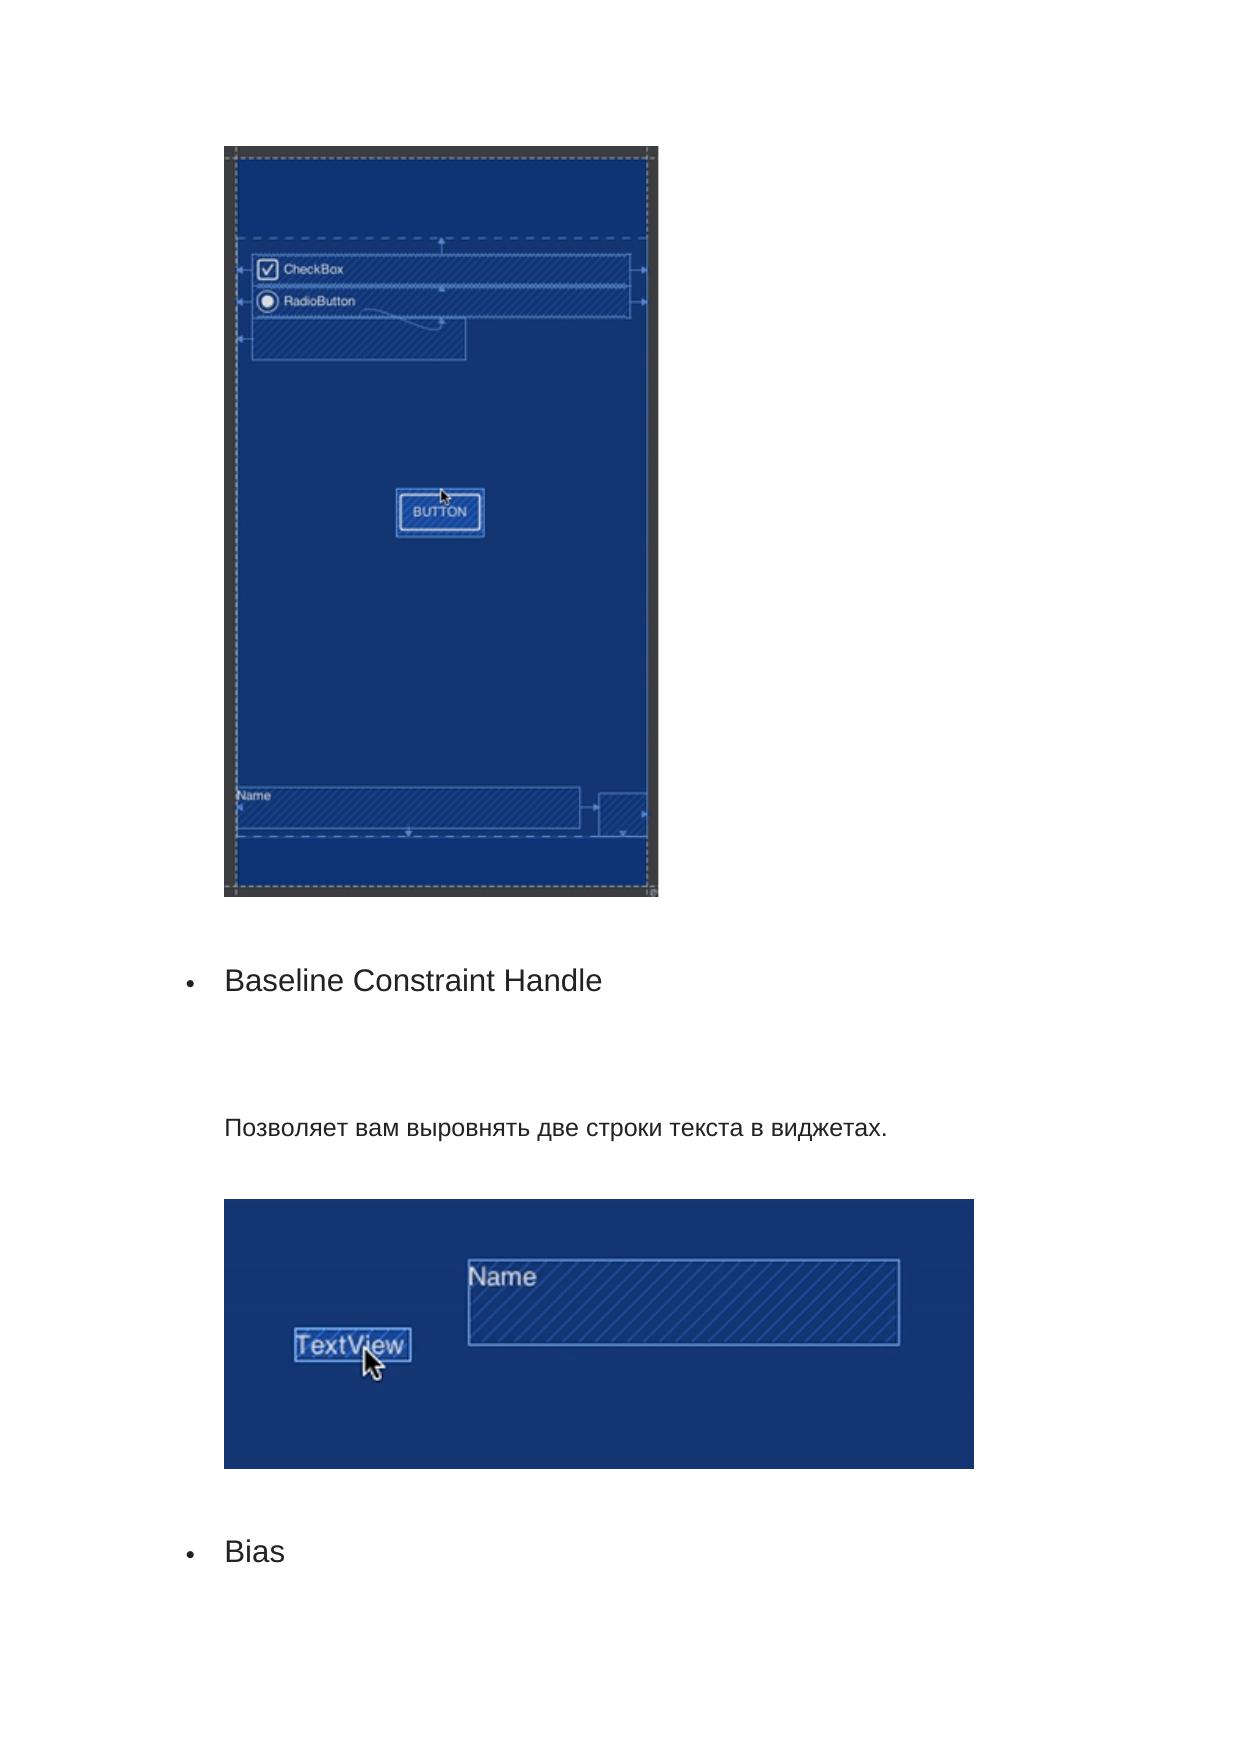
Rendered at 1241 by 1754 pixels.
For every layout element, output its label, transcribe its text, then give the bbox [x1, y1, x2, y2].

list Bias [187, 1525, 1152, 1569]
picture [224, 146, 659, 897]
picture [224, 1199, 974, 1469]
list Baseline Constraint Handle [187, 954, 1152, 998]
text Позволяет вам выровнять две строки текста в виджетах. [224, 1113, 1152, 1142]
